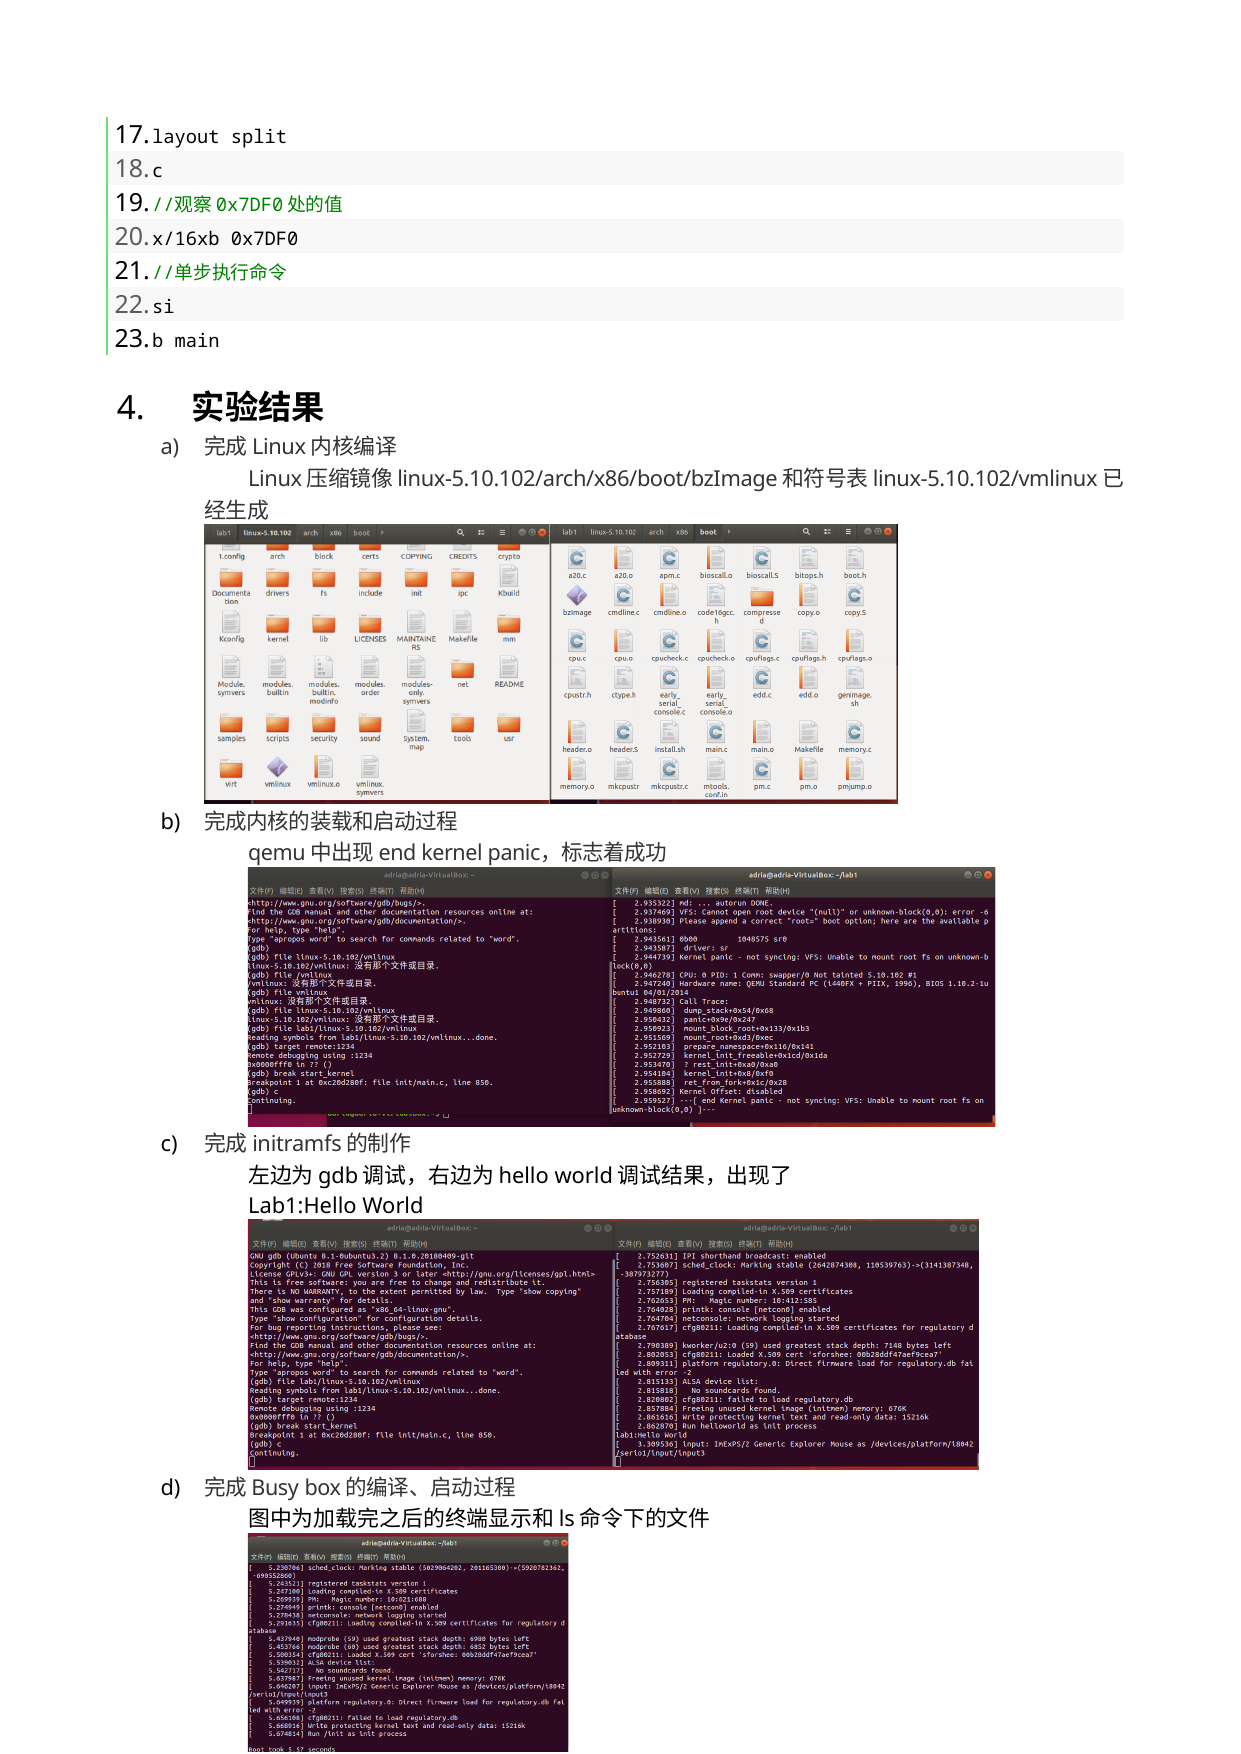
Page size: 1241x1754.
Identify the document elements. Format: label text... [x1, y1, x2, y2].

list qemu中出现end kernel panic，标志着成功 [204, 835, 1124, 867]
list 图中为加载完之后的终端显示和ls命令下的文件 [204, 1501, 1124, 1533]
picture [247, 1533, 569, 1752]
list 实验结果 [117, 381, 1124, 429]
list x/16xb 0x7DF0 [108, 219, 1124, 253]
picture [204, 524, 898, 804]
list 完成initramfs的制作 [160, 1126, 1124, 1158]
list //单步执行命令 [108, 253, 1124, 287]
list si [108, 287, 1124, 321]
picture [247, 1219, 979, 1470]
list 完成Linux内核编译 [160, 429, 1124, 461]
picture [247, 867, 996, 1127]
list Linux压缩镜像linux-5.10.102/arch/x86/boot/bzImage和符号表linux-5.10.102/vmlinux已经生成 [204, 461, 1124, 524]
list 完成Busy box的编译、启动过程 [160, 1469, 1124, 1501]
list 左边为gdb调试，右边为hello world调试结果，出现了 [204, 1158, 1124, 1190]
list Lab1:Hello World [204, 1190, 1124, 1219]
list b main [108, 321, 1124, 355]
list //观察0x7DF0处的值 [108, 185, 1124, 219]
list layout split [108, 117, 1124, 151]
list 完成内核的装载和启动过程 [160, 804, 1124, 835]
list c [108, 151, 1124, 185]
